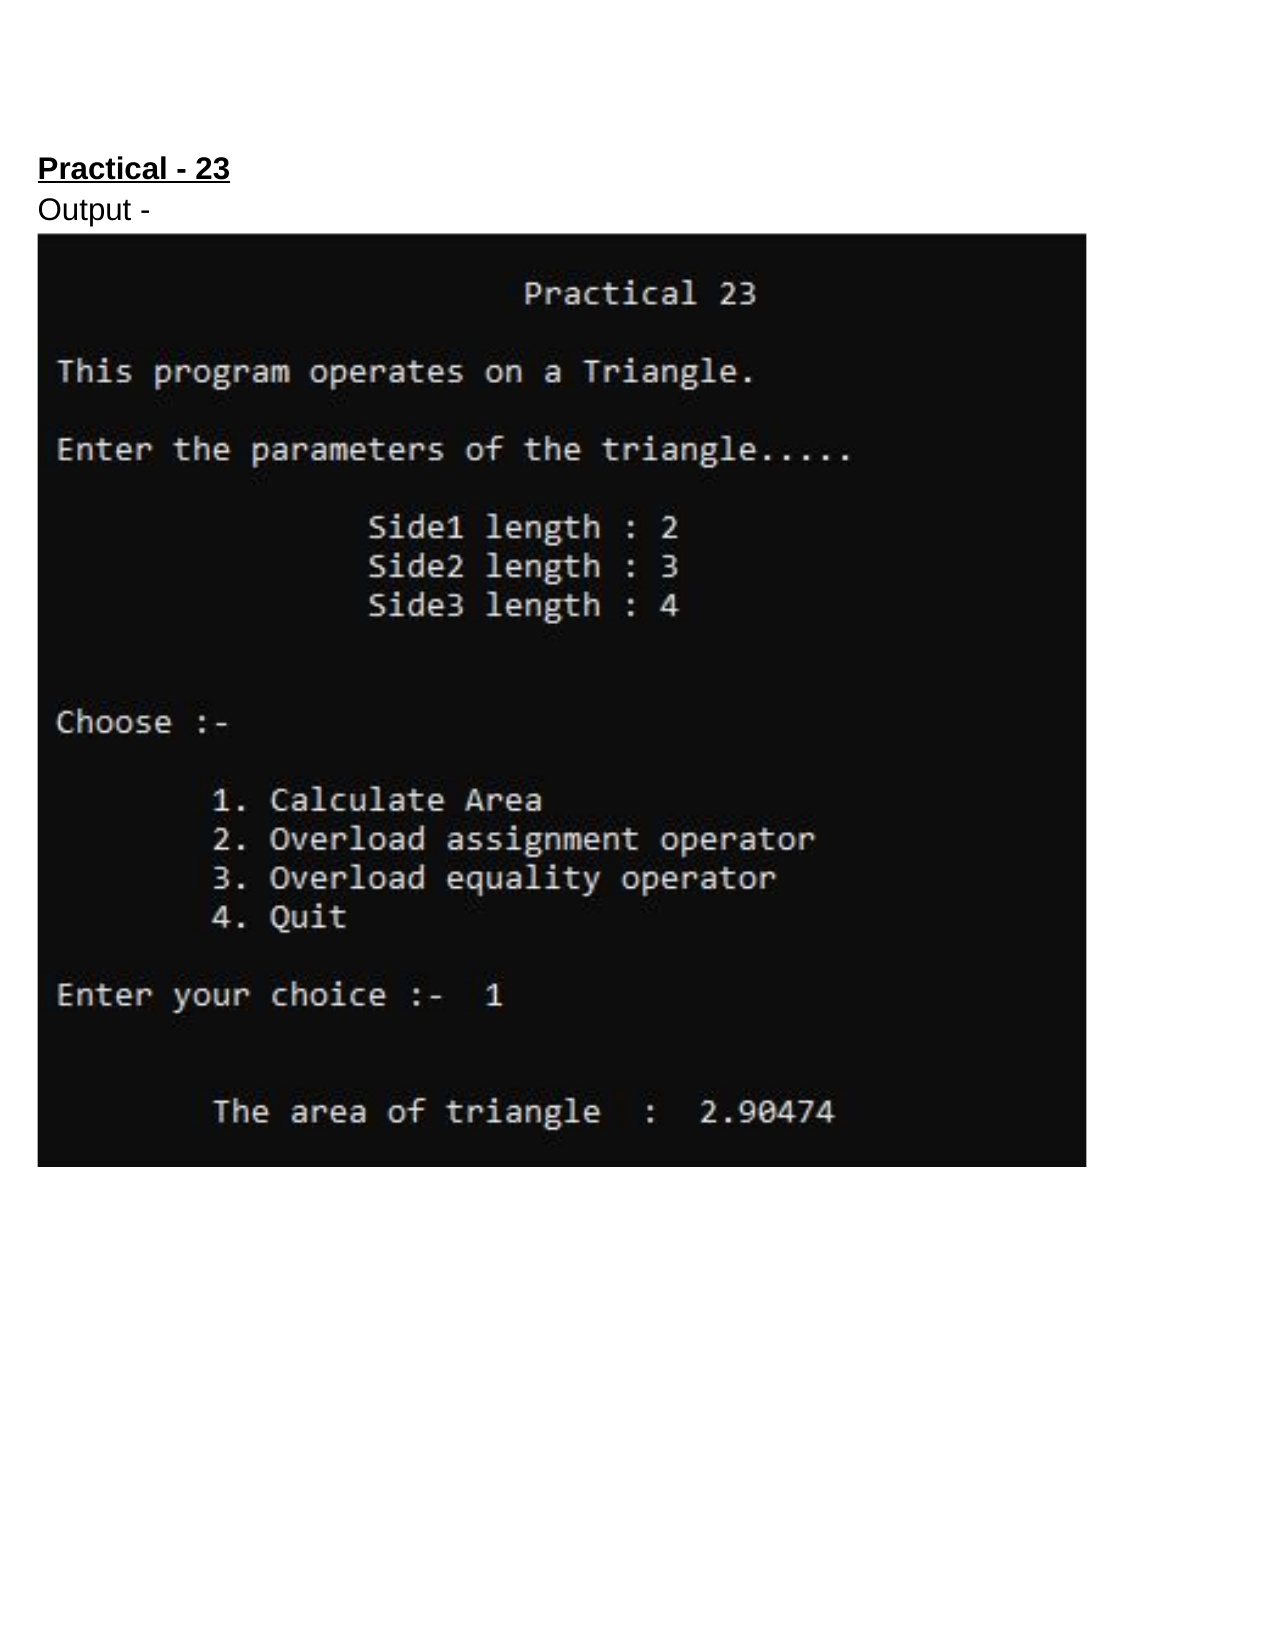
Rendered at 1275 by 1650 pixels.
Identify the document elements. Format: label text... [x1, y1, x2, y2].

text Output - [37, 191, 1219, 227]
text Practical - 23 [37, 150, 1219, 186]
picture [37, 232, 1087, 1167]
